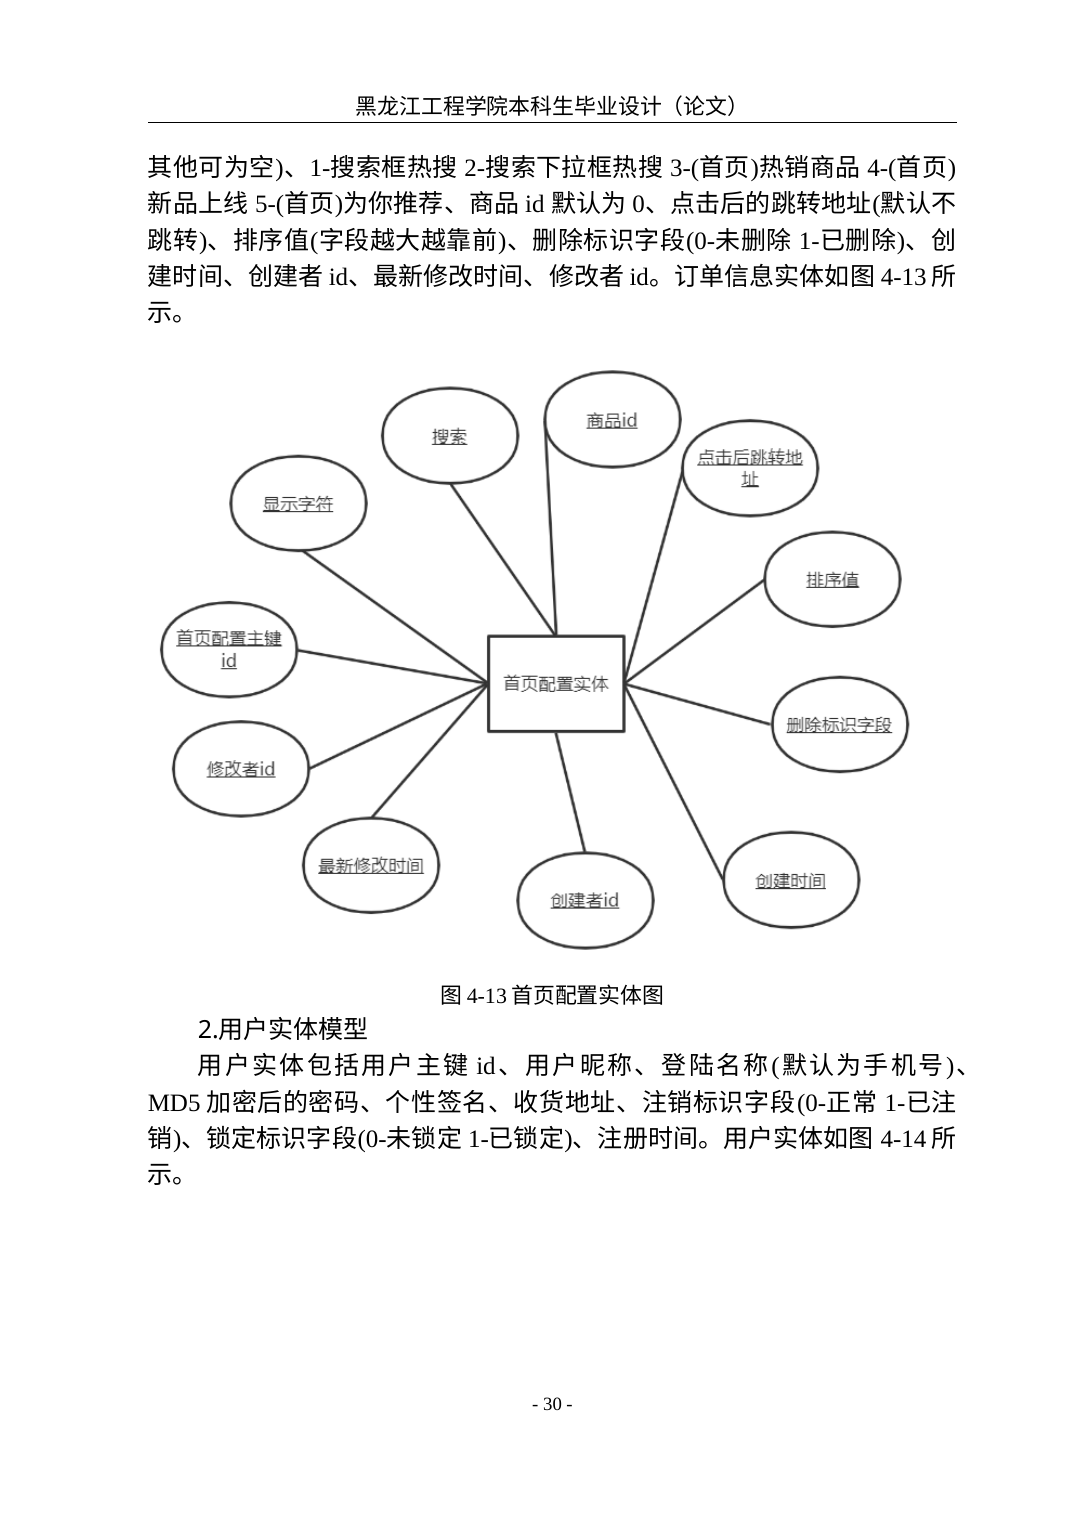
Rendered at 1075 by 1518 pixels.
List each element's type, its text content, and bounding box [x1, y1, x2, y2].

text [148, 148, 957, 328]
text 图4-13首页配置实体图 [148, 978, 957, 1009]
subtitle 2.用户实体模型 [148, 1009, 957, 1046]
picture [147, 328, 957, 978]
text 用户实体包括用户主键id、用户昵称、登陆名称(默认为手机号)、MD5加密后的密码、个性签名、收货地址、注销标识字段(0-正常 1-已注销)、锁定标识字段(0-未锁定 1-已锁定)、注册时间。用户实体如图 4-14所示。 [148, 1046, 957, 1191]
